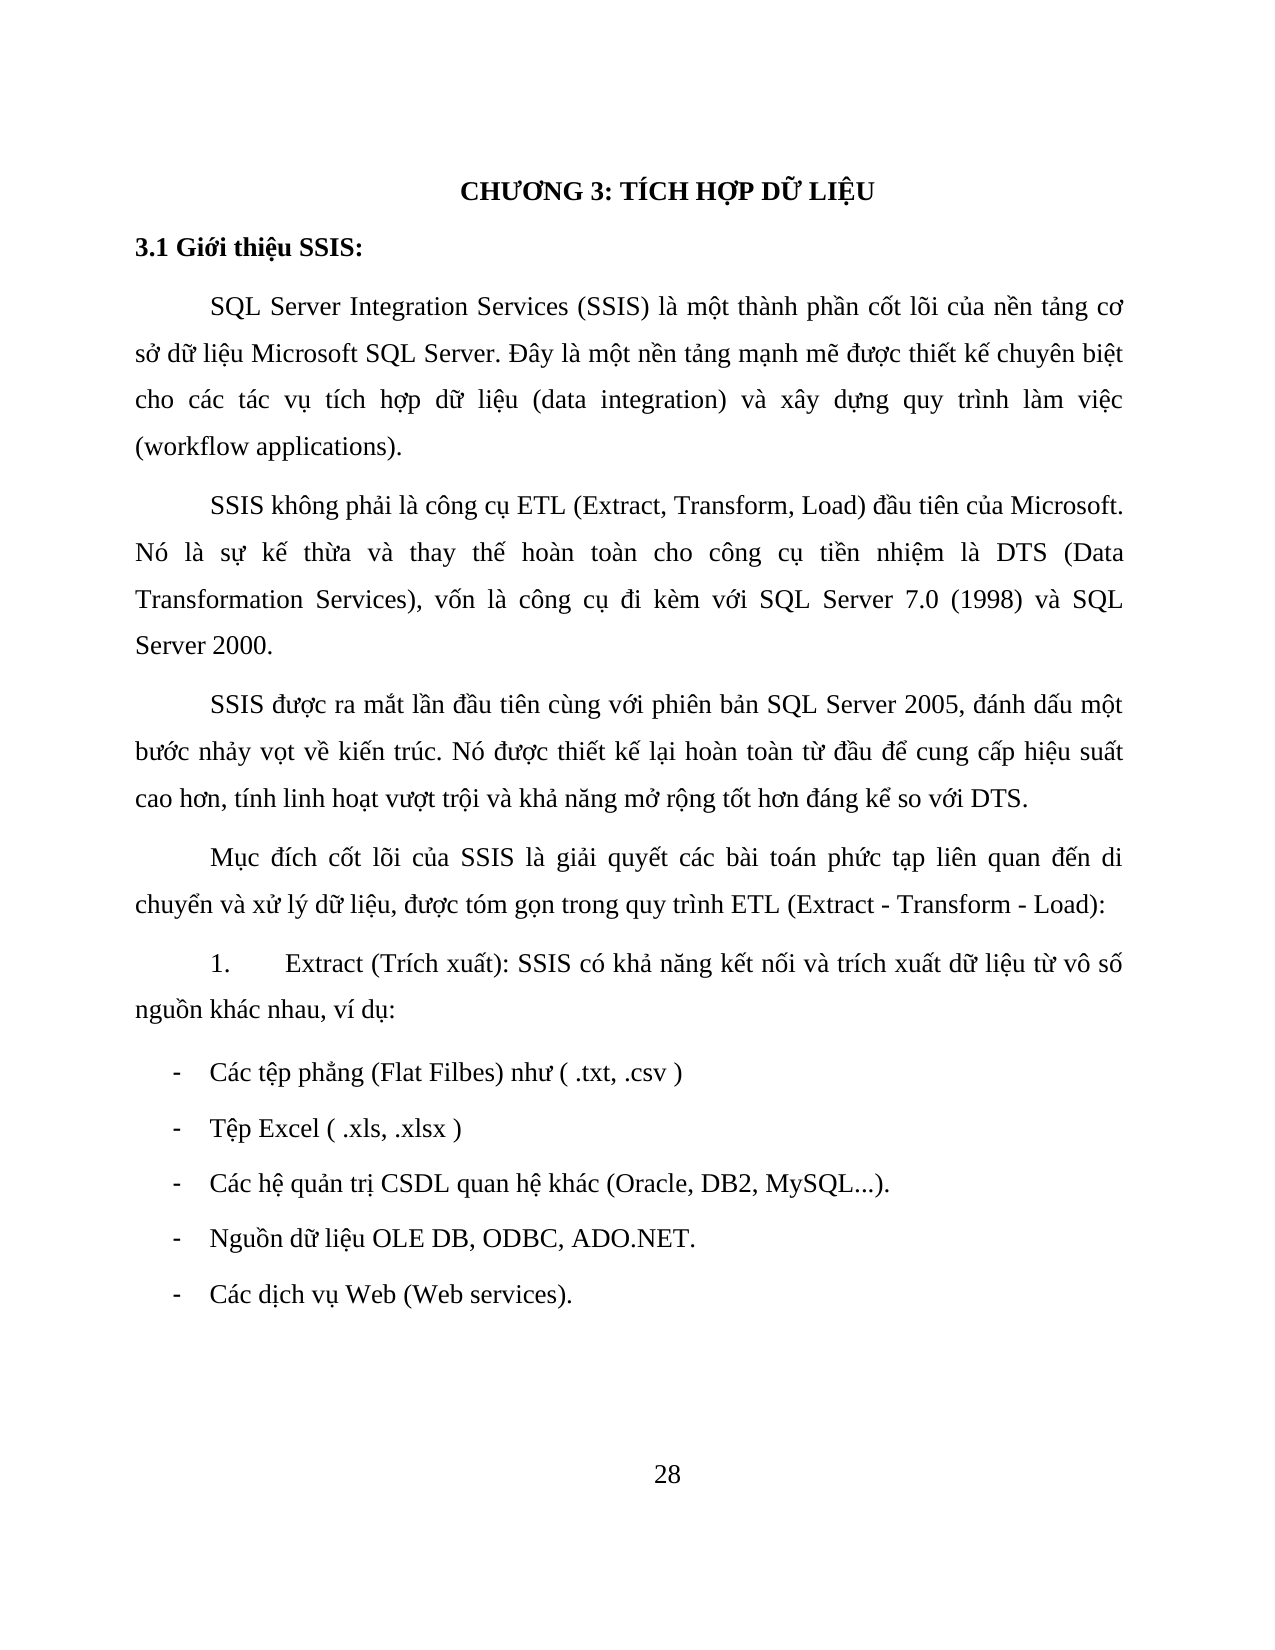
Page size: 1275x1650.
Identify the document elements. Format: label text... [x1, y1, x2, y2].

list Các hệ quản trị CSDL quan hệ khác (Oracle, DB2, MySQL...). [172, 1163, 1125, 1200]
text SQL Server Integration Services (SSIS) là một thành phần cốt lõi của nền tảng cơ sở dữ liệu Microsoft SQL Server. Đây là một nền tảng mạnh mẽ được thiết kế chuyên biệt cho các tác vụ tích hợp dữ liệu (data integration) và xây dựng quy trình làm việc (workflow applications). [135, 290, 1125, 461]
list Các tệp phẳng (Flat Filbes) như ( .txt, .csv ) [172, 1053, 1125, 1090]
text CHƯƠNG 3: TÍCH HỢP DỮ LIỆU [135, 175, 1125, 206]
text SSIS được ra mắt lần đầu tiên cùng với phiên bản SQL Server 2005, đánh dấu một bước nhảy vọt về kiến trúc. Nó được thiết kế lại hoàn toàn từ đầu để cung cấp hiệu suất cao hơn, tính linh hoạt vượt trội và khả năng mở rộng tốt hơn đáng kể so với DTS. [135, 689, 1125, 813]
text Mục đích cốt lõi của SSIS là giải quyết các bài toán phức tạp liên quan đến di chuyển và xử lý dữ liệu, được tóm gọn trong quy trình ETL (Extract - Transform - Load): [135, 841, 1125, 919]
text SSIS không phải là công cụ ETL (Extract, Transform, Load) đầu tiên của Microsoft. Nó là sự kế thừa và thay thế hoàn toàn cho công cụ tiền nhiệm là DTS (Data Transformation Services), vốn là công cụ đi kèm với SQL Server 7.0 (1998) và SQL Server 2000. [135, 489, 1125, 661]
list Nguồn dữ liệu OLE DB, ODBC, ADO.NET. [172, 1219, 1125, 1256]
list Extract (Trích xuất): SSIS có khả năng kết nối và trích xuất dữ liệu từ vô số nguồn khác nhau, ví dụ: [135, 947, 1125, 1025]
list Tệp Excel ( .xls, .xlsx ) [172, 1108, 1125, 1145]
text 3.1 Giới thiệu SSIS: [135, 231, 1125, 262]
list Các dịch vụ Web (Web services). [172, 1274, 1125, 1311]
